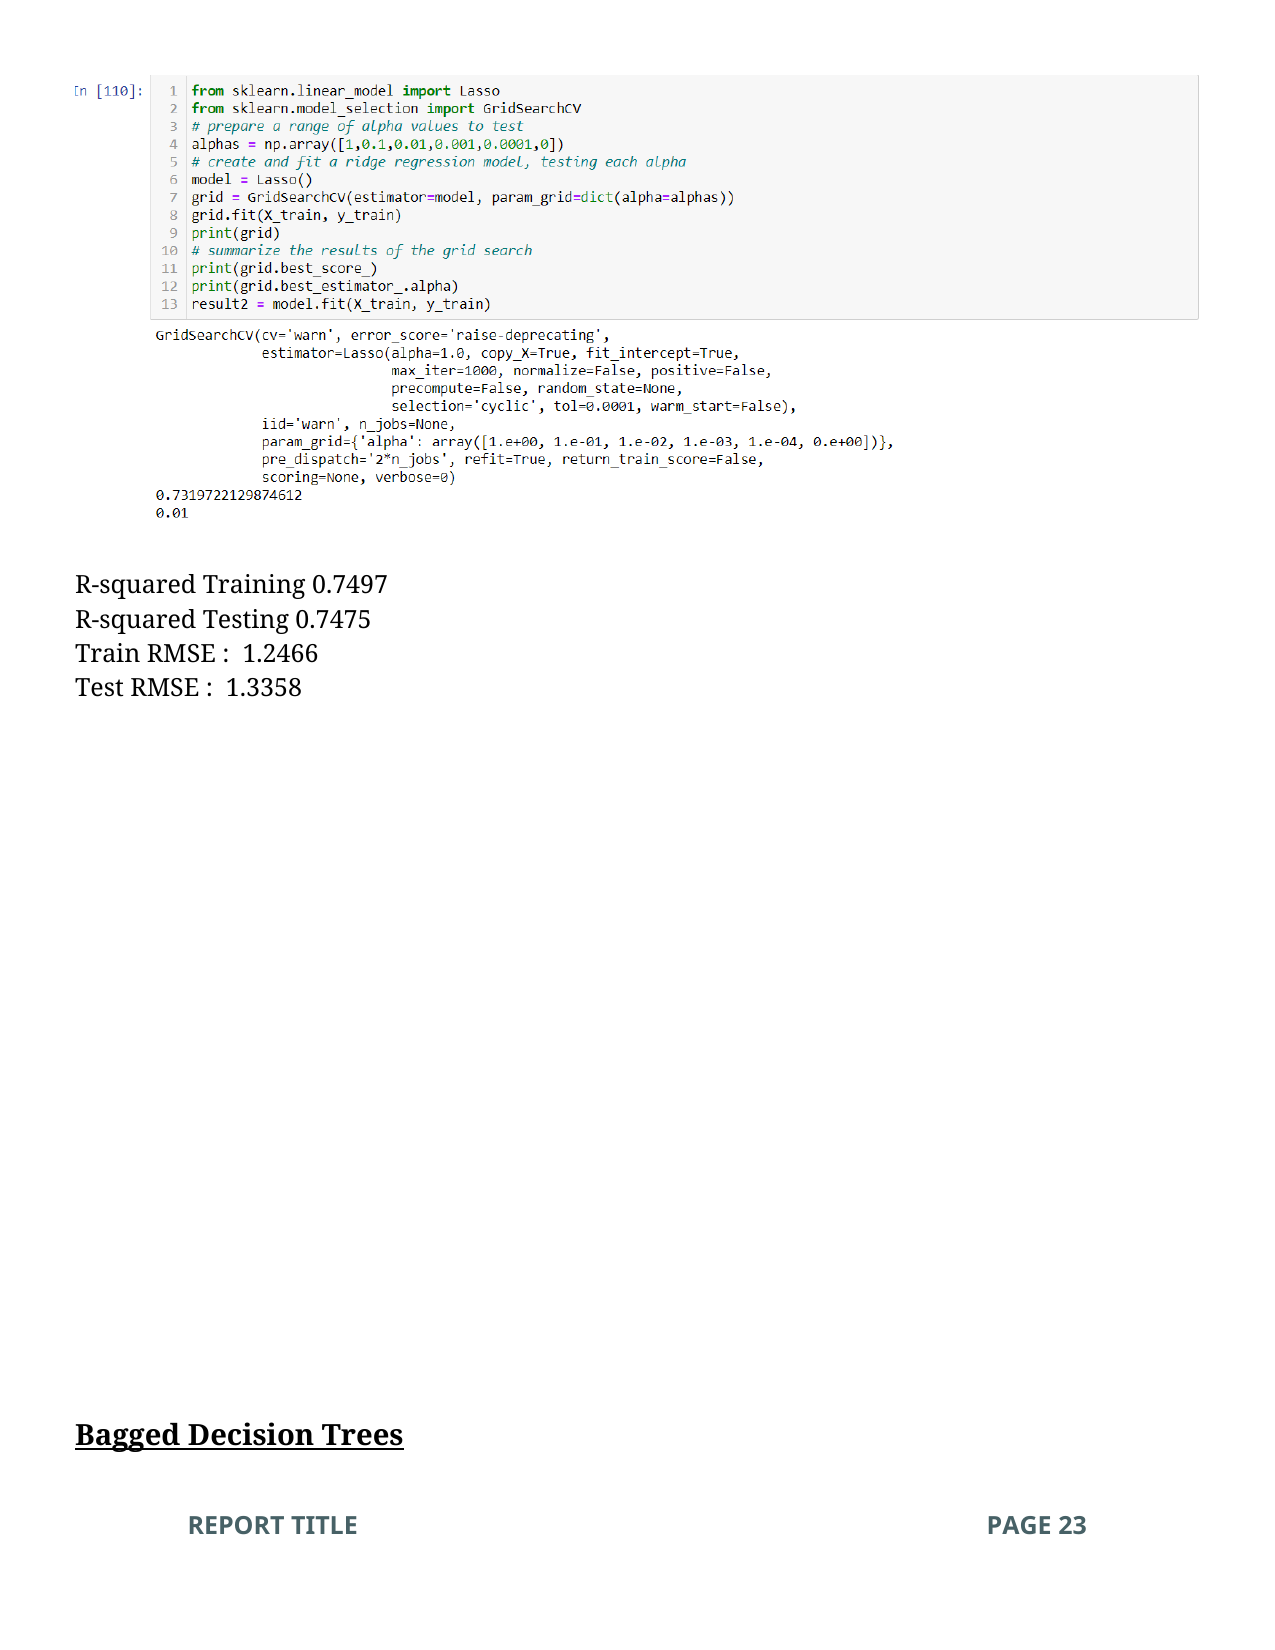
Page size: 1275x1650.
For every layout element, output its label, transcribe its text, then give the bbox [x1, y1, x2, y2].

text Bagged Decision Trees [75, 1415, 1200, 1454]
text R-squared Testing 0.7475 [75, 601, 1200, 635]
text Train RMSE : 1.2466 [75, 635, 1200, 669]
picture [75, 75, 1200, 528]
text R-squared Training 0.7497 [75, 567, 1200, 601]
text Test RMSE : 1.3358 [75, 669, 1200, 703]
